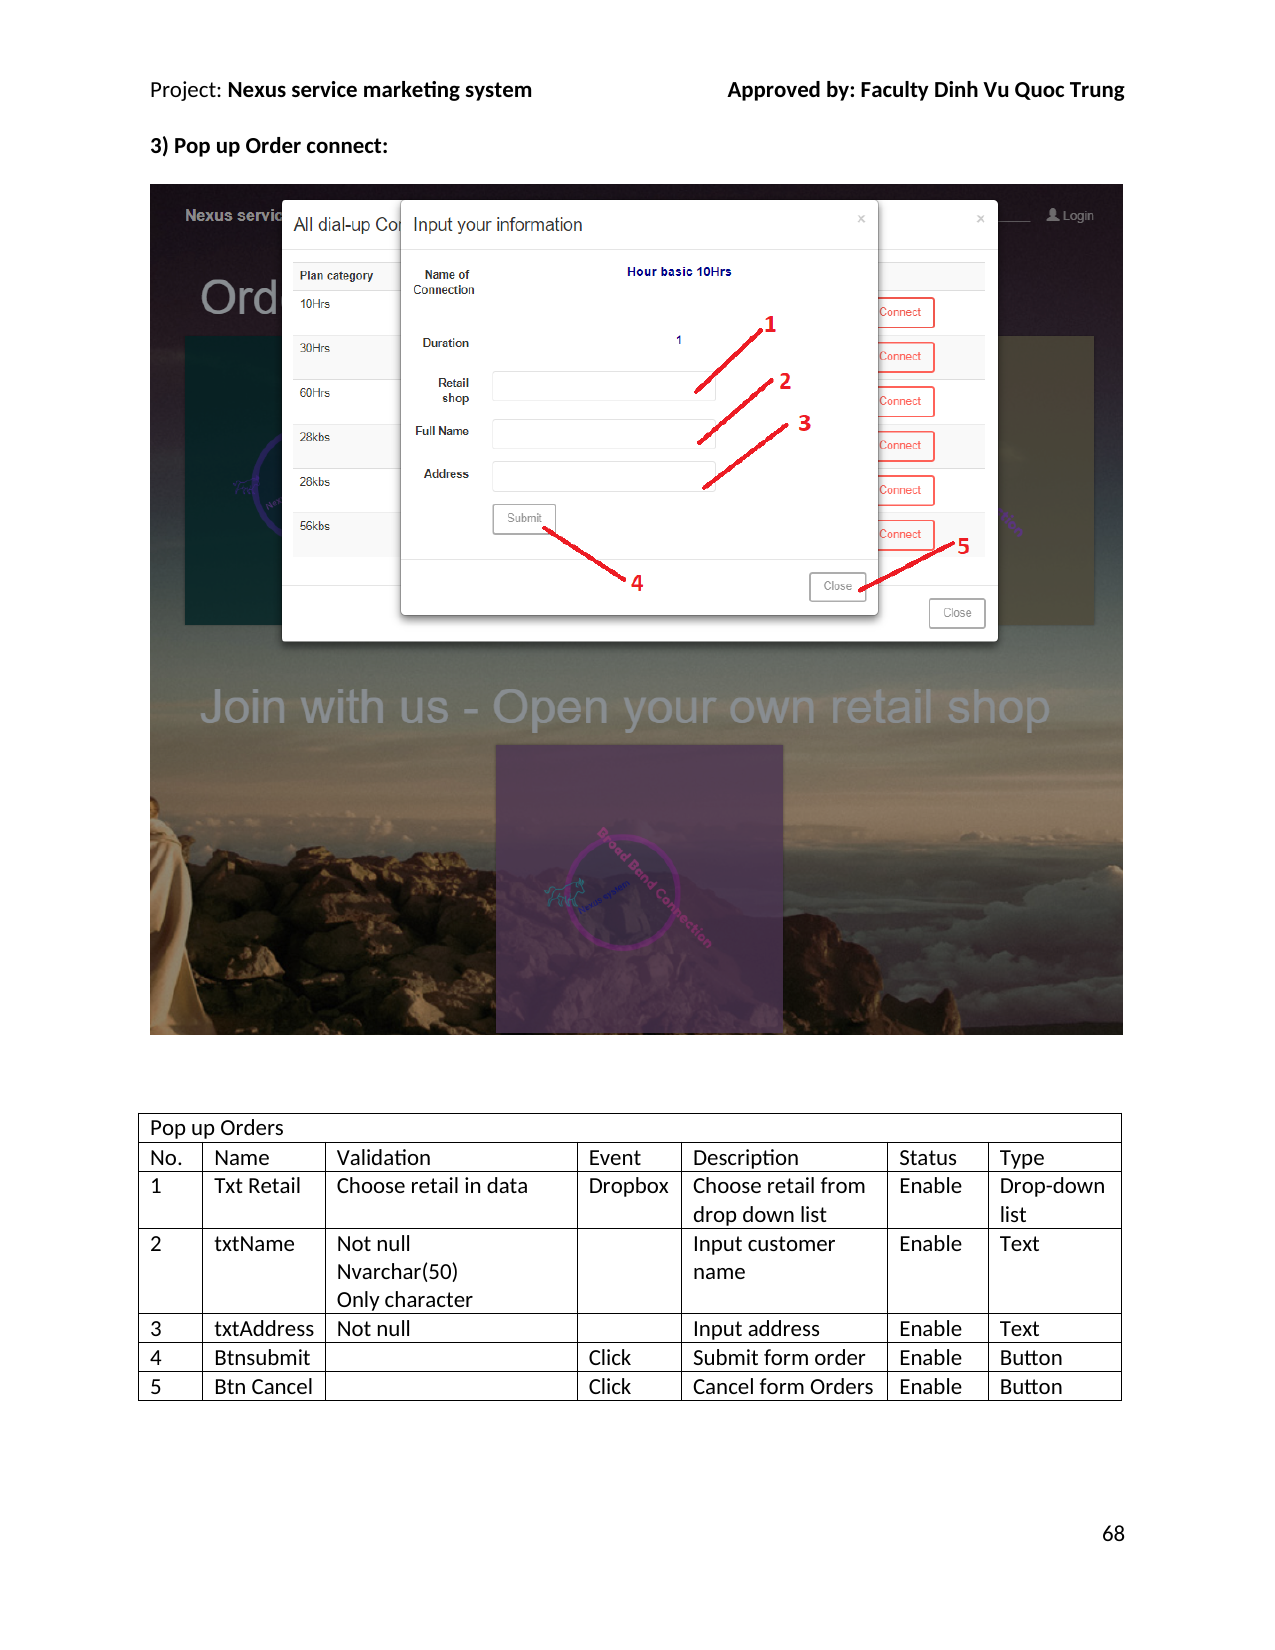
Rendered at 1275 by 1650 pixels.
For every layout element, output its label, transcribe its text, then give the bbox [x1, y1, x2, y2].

table_cell Submit form order [682, 1343, 887, 1371]
table_cell Choose retail in data [326, 1172, 577, 1228]
table_cell 2 [139, 1229, 202, 1313]
table_cell Txt Retail [203, 1172, 325, 1228]
table_cell Enable [888, 1372, 988, 1400]
table_cell Button [989, 1372, 1121, 1400]
table_cell Enable [888, 1172, 988, 1228]
table_cell Button [989, 1343, 1121, 1371]
text 3) Pop up Order connect: [150, 131, 1125, 159]
table_cell Cancel form Orders [682, 1372, 887, 1400]
table_cell Btnsubmit [203, 1343, 325, 1371]
table_cell [326, 1372, 577, 1400]
table_cell Text [989, 1229, 1121, 1313]
table_cell Click [578, 1343, 681, 1371]
table_cell Event [578, 1143, 681, 1171]
table_cell Not null [326, 1314, 577, 1342]
table_cell 5 [139, 1372, 202, 1400]
table_cell Enable [888, 1343, 988, 1371]
table_cell 3 [139, 1314, 202, 1342]
table_header Pop up Orders [139, 1114, 1121, 1142]
table_cell txtName [203, 1229, 325, 1313]
picture [150, 184, 1123, 1035]
table_cell [326, 1343, 577, 1371]
table_cell Name [203, 1143, 325, 1171]
table_cell Status [888, 1143, 988, 1171]
table_cell 4 [139, 1343, 202, 1371]
table_cell Description [682, 1143, 887, 1171]
table_cell [578, 1314, 681, 1342]
table_cell Input address [682, 1314, 887, 1342]
table_cell Validation [326, 1143, 577, 1171]
table_cell Btn Cancel [203, 1372, 325, 1400]
table_cell No. [139, 1143, 202, 1171]
table_cell Drop-down list [989, 1172, 1121, 1228]
table_cell 1 [139, 1172, 202, 1228]
table_cell Click [578, 1372, 681, 1400]
table_cell [578, 1229, 681, 1313]
table_cell Not null Nvarchar(50) Only character [326, 1229, 577, 1313]
table_cell Type [989, 1143, 1121, 1171]
table_cell Dropbox [578, 1172, 681, 1228]
table_cell Choose retail from drop down list [682, 1172, 887, 1228]
table_cell Text [989, 1314, 1121, 1342]
table_cell Input customer name [682, 1229, 887, 1313]
table_cell Enable [888, 1229, 988, 1313]
table_cell Enable [888, 1314, 988, 1342]
table_cell txtAddress [203, 1314, 325, 1342]
